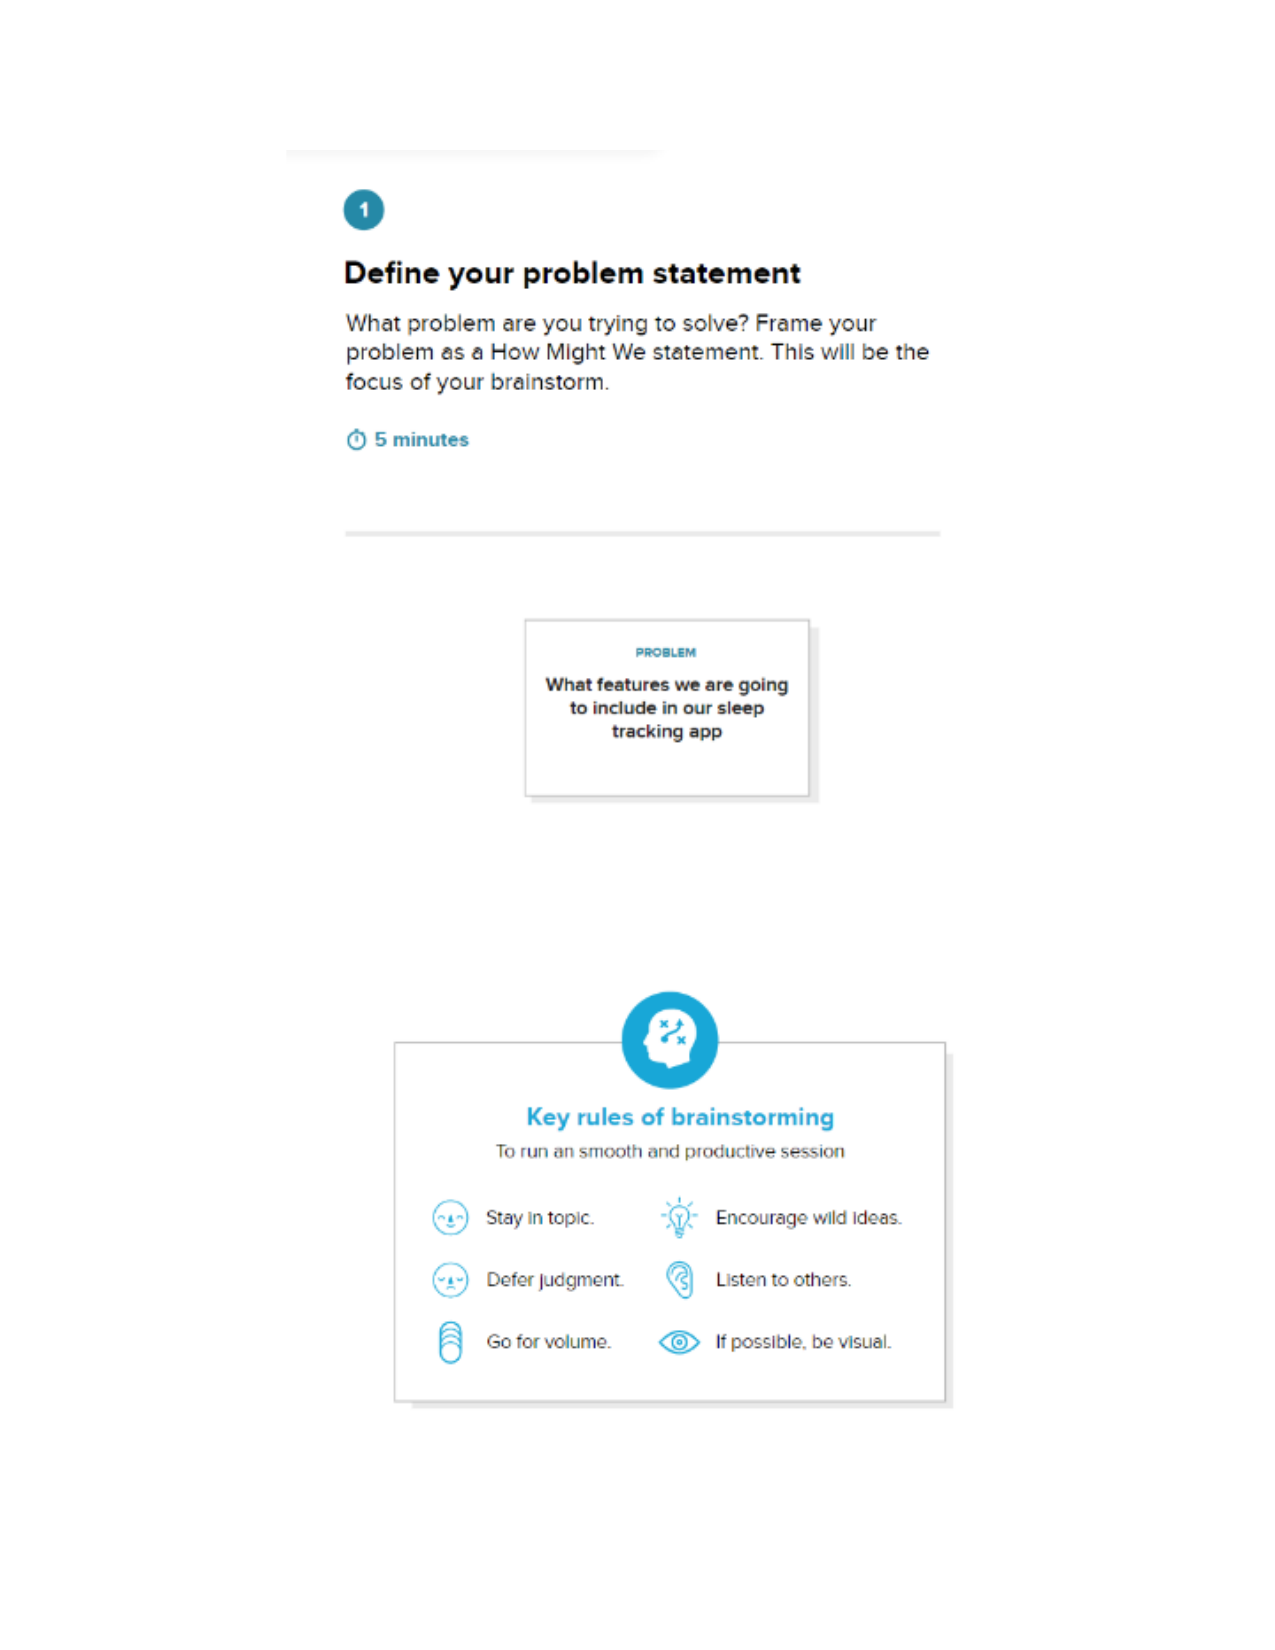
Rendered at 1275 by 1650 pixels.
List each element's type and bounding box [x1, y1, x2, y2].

picture [286, 150, 989, 1423]
